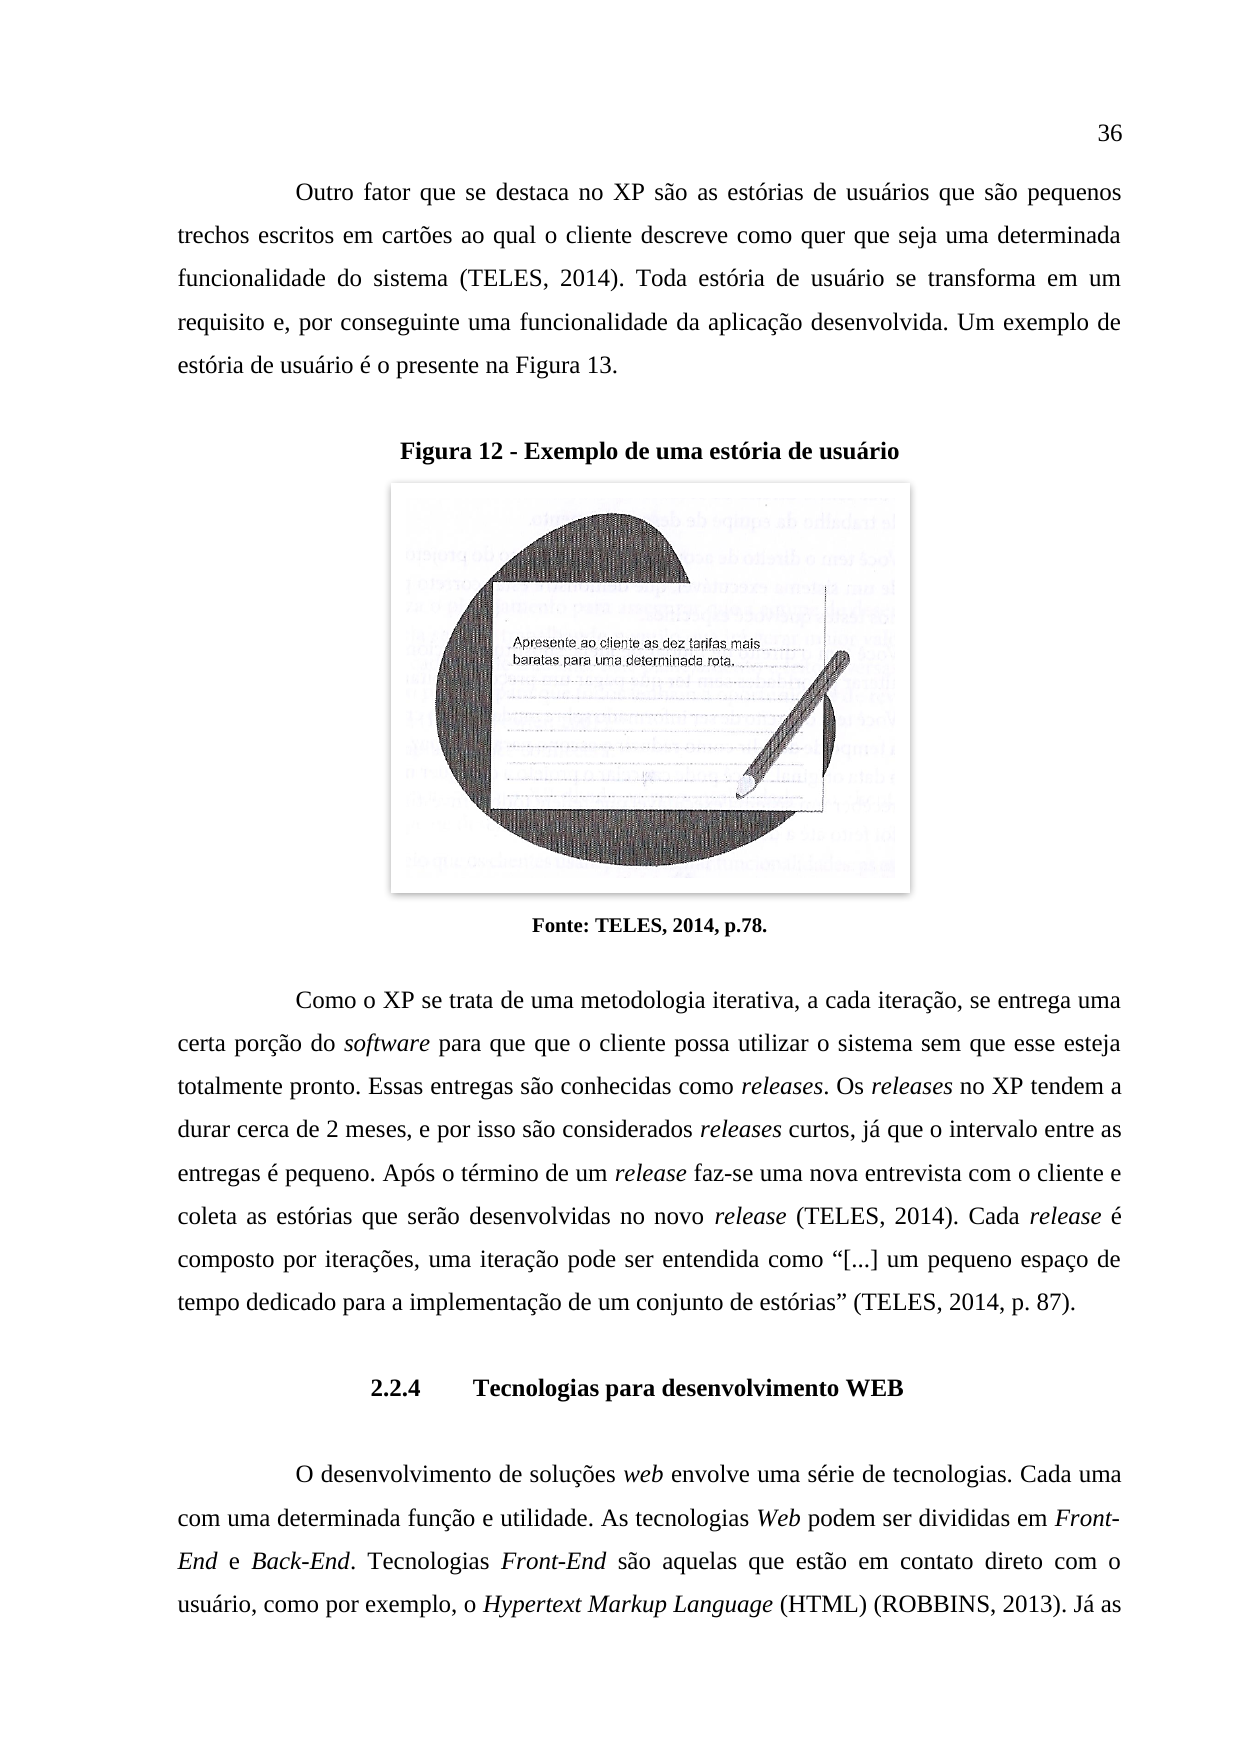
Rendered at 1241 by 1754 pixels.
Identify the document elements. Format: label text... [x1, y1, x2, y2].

text Outro fator que se destaca no XP são as estórias de usuários que são pequenos trechos escritos em cartões ao qual o cliente descreve como quer que seja uma determinada funcionalidade do sistema (TELES, 2014). Toda estória de usuário se transforma em um requisito e, por conseguinte uma funcionalidade da aplicação desenvolvida. Um exemplo de estória de usuário é o presente na Figura 13. [177, 177, 1122, 378]
text Fonte: TELES, 2014, p.78. [177, 913, 1122, 937]
text Como o XP se trata de uma metodologia iterativa, a cada iteração, se entrega uma certa porção do software para que que o cliente possa utilizar o sistema sem que esse esteja totalmente pronto. Essas entregas são conhecidas como releases. Os releases no XP tendem a durar cerca de 2 meses, e por isso são considerados releases curtos, já que o intervalo entre as entregas é pequeno. Após o término de um release faz-se uma nova entrevista com o cliente e coleta as estórias que serão desenvolvidas no novo release (TELES, 2014). Cada release é composto por iterações, uma iteração pode ser entendida como “[...] um pequeno espaço de tempo dedicado para a implementação de um conjunto de estórias” (TELES, 2014, p. 87). [177, 985, 1122, 1316]
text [177, 1459, 1122, 1618]
text Figura 12 - Exemplo de uma estória de usuário [177, 436, 1122, 465]
subtitle Tecnologias para desenvolvimento WEB [252, 1373, 1122, 1402]
picture [406, 498, 895, 878]
